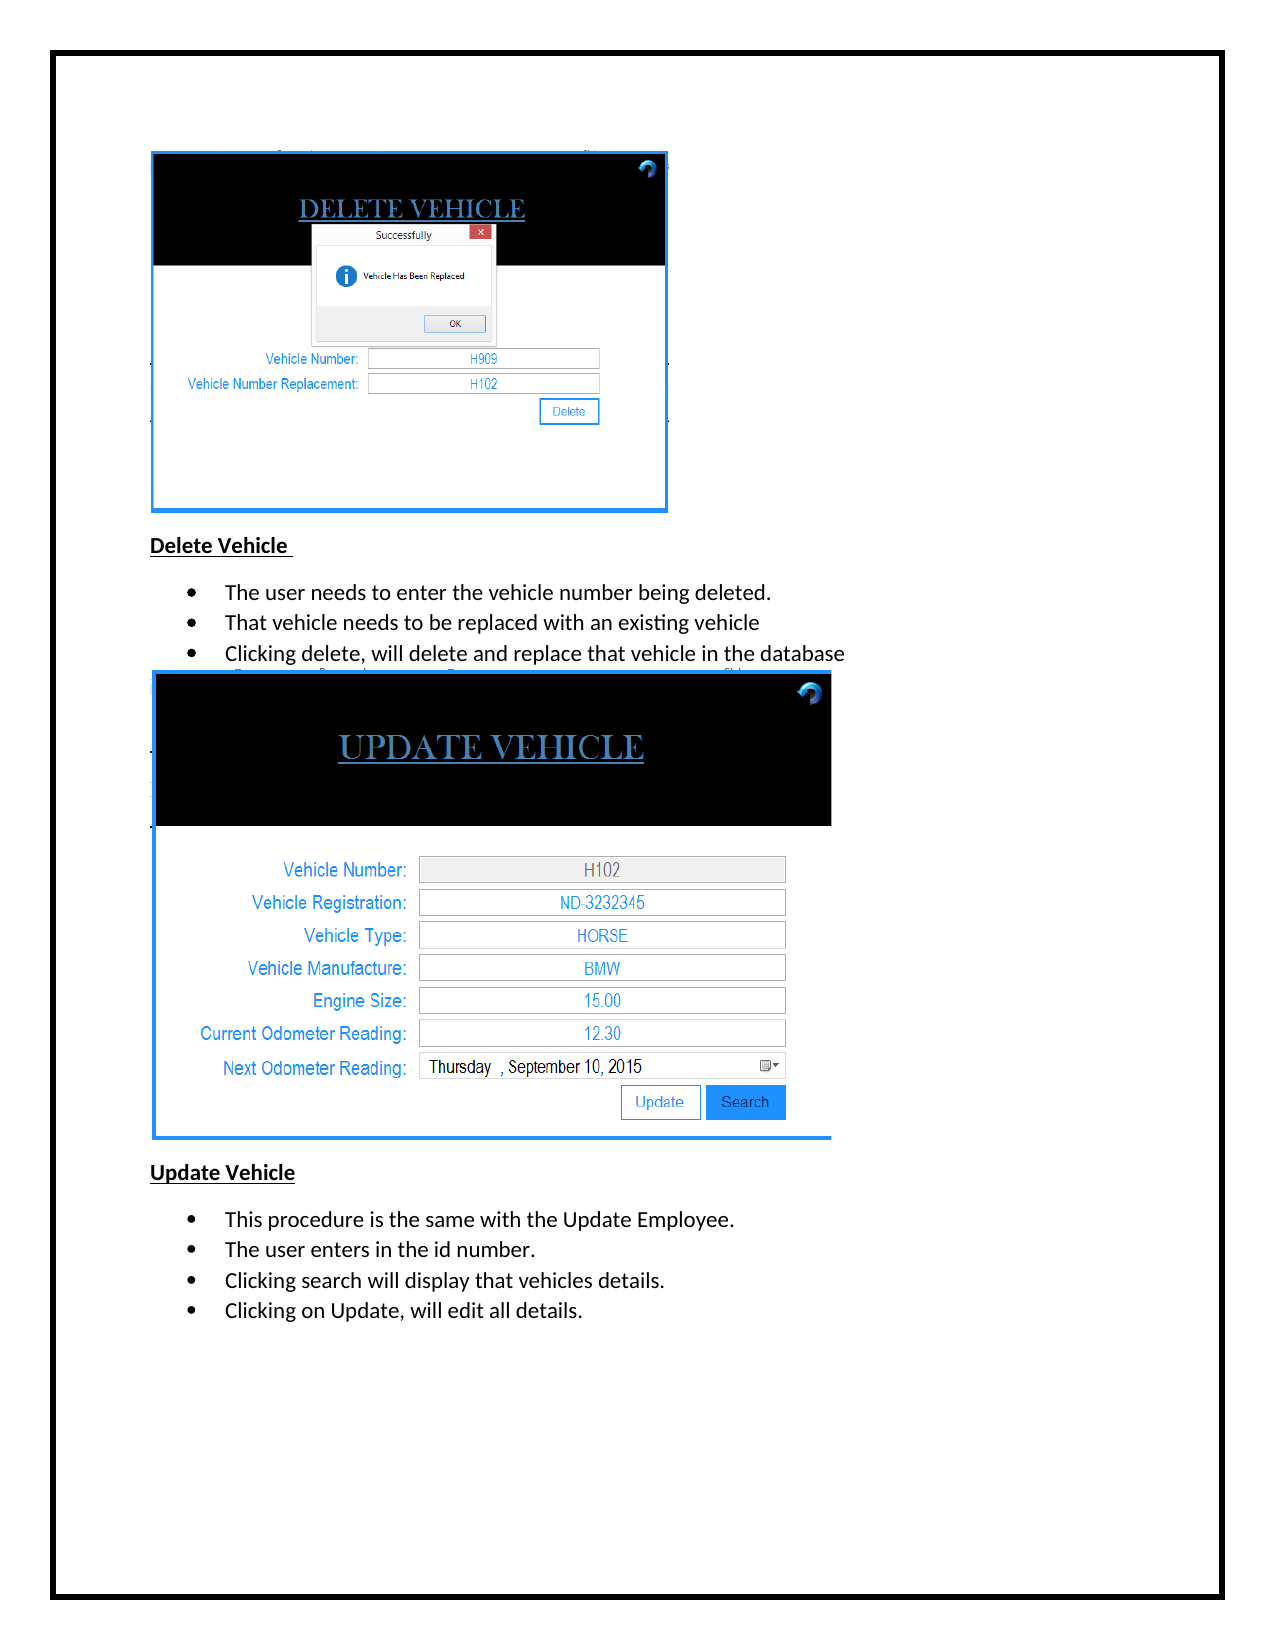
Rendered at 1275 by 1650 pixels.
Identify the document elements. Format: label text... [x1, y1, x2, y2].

list Clicking delete, will delete and replace that vehicle in the database [187, 639, 1125, 667]
text Update Vehicle [150, 1158, 1125, 1186]
list The user needs to enter the vehicle number being deleted. [187, 578, 1125, 606]
list Clicking on Update, will edit all details. [187, 1296, 1125, 1324]
text Delete Vehicle [150, 531, 1125, 559]
picture [150, 668, 832, 1140]
picture [150, 150, 669, 513]
list That vehicle needs to be replaced with an existing vehicle [187, 608, 1125, 637]
list This procedure is the same with the Update Employee. [187, 1205, 1125, 1233]
list Clicking search will display that vehicles details. [187, 1266, 1125, 1294]
list The user enters in the id number. [187, 1236, 1125, 1263]
